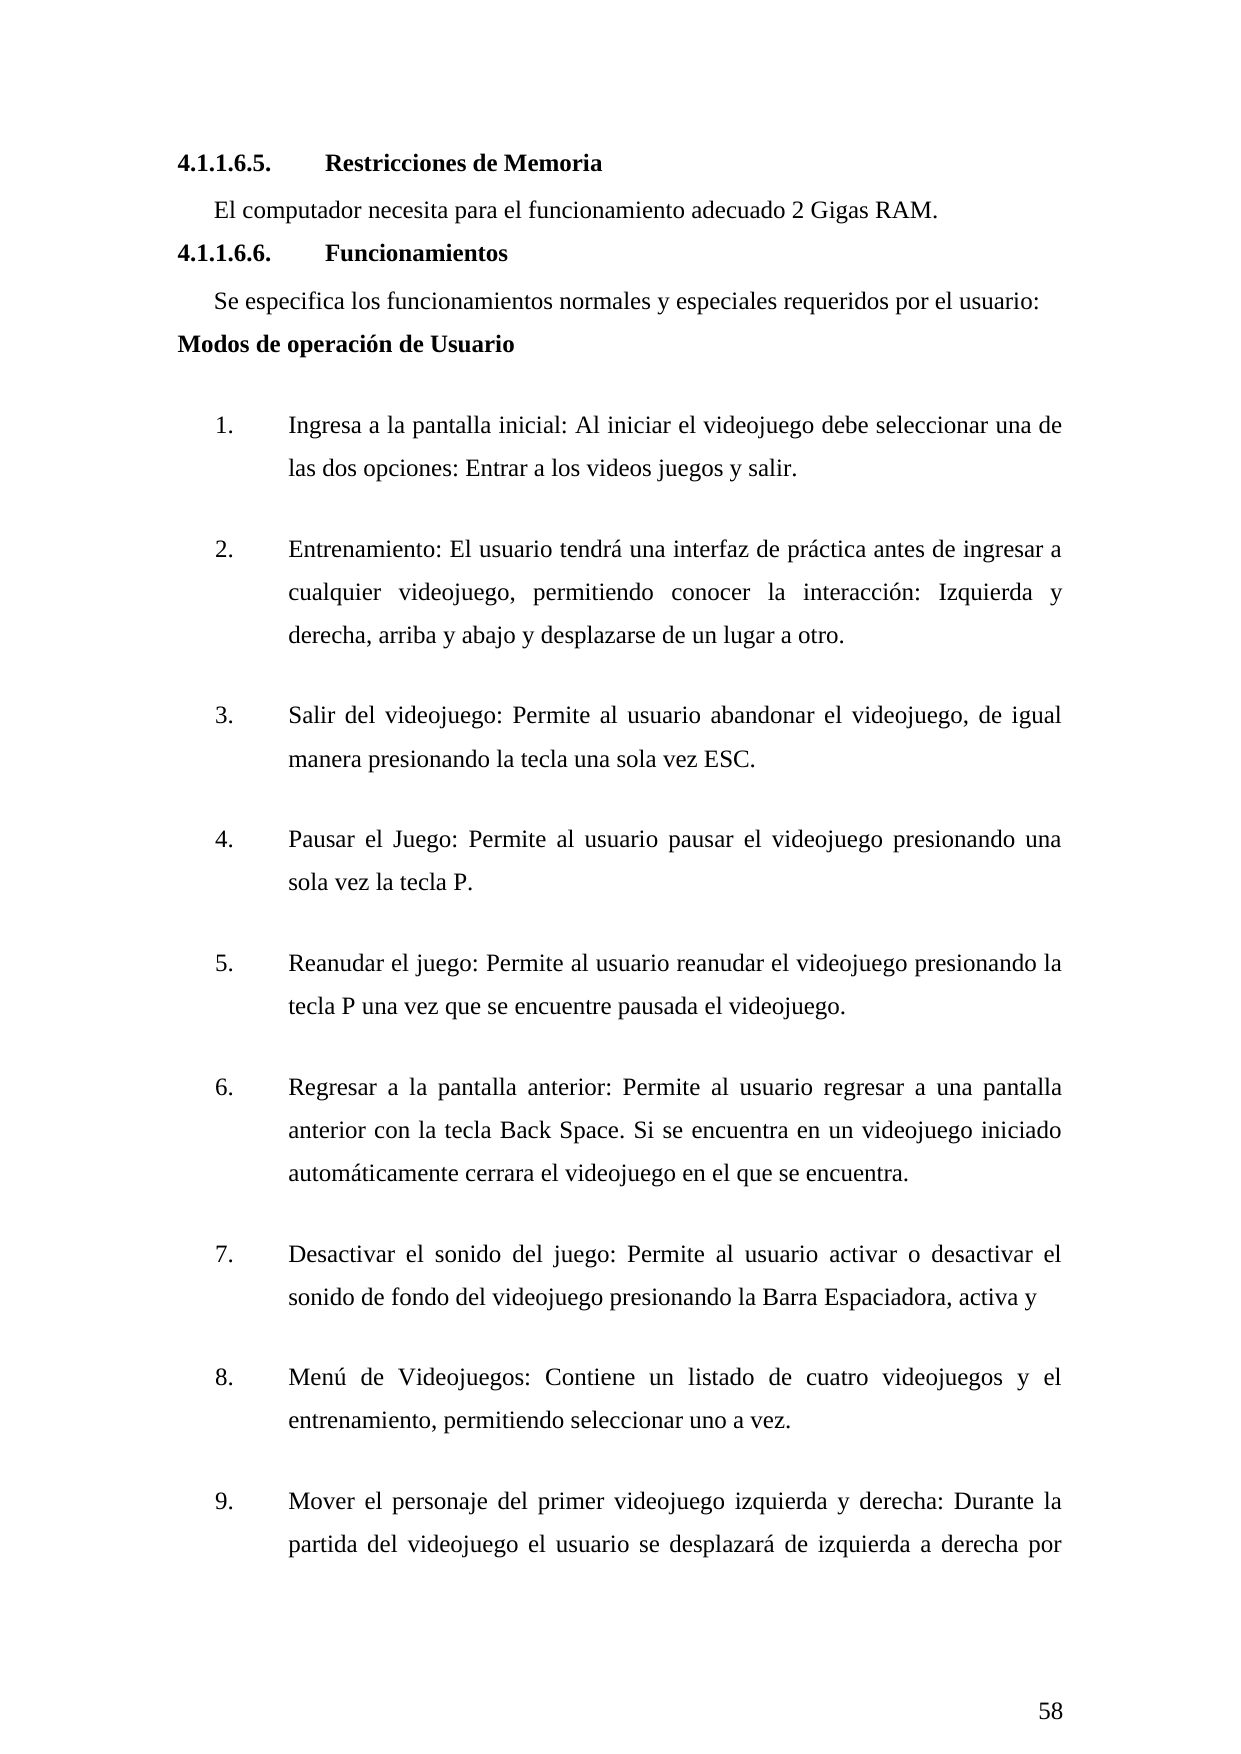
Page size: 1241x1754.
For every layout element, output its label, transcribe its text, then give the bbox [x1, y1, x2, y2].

list Entrenamiento: El usuario tendrá una interfaz de práctica antes de ingresar a cualquier videojuego, permitiendo conocer la interacción: Izquierda y derecha, arriba y abajo y desplazarse de un lugar a otro. [215, 534, 1063, 649]
list Regresar a la pantalla anterior: Permite al usuario regresar a una pantalla anterior con la tecla Back Space. Si se encuentra en un videojuego iniciado automáticamente cerrara el videojuego en el que se encuentra. [215, 1072, 1063, 1187]
list Restricciones de Memoria [177, 148, 1063, 176]
list Salir del videojuego: Permite al usuario abandonar el videojuego, de igual manera presionando la tecla una sola vez ESC. [215, 701, 1063, 772]
list Reanudar el juego: Permite al usuario reanudar el videojuego presionando la tecla P una vez que se encuentre pausada el videojuego. [215, 948, 1063, 1020]
list Ingresa a la pantalla inicial: Al iniciar el videojuego debe seleccionar una de las dos opciones: Entrar a los videos juegos y salir. [215, 410, 1063, 482]
list Menú de Videojuegos: Contiene un listado de cuatro videojuegos y el entrenamiento, permitiendo seleccionar uno a vez. [215, 1362, 1063, 1434]
text El computador necesita para el funcionamiento adecuado 2 Gigas RAM. [214, 195, 1063, 224]
text Se especifica los funcionamientos normales y especiales requeridos por el usuario: [214, 286, 1063, 315]
list Pausar el Juego: Permite al usuario pausar el videojuego presionando una sola vez la tecla P. [215, 824, 1063, 896]
list Funcionamientos [177, 238, 1063, 267]
list Desactivar el sonido del juego: Permite al usuario activar o desactivar el sonido de fondo del videojuego presionando la Barra Espaciadora, activa y [215, 1239, 1063, 1311]
text Modos de operación de Usuario [177, 329, 1063, 358]
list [215, 1486, 1063, 1558]
